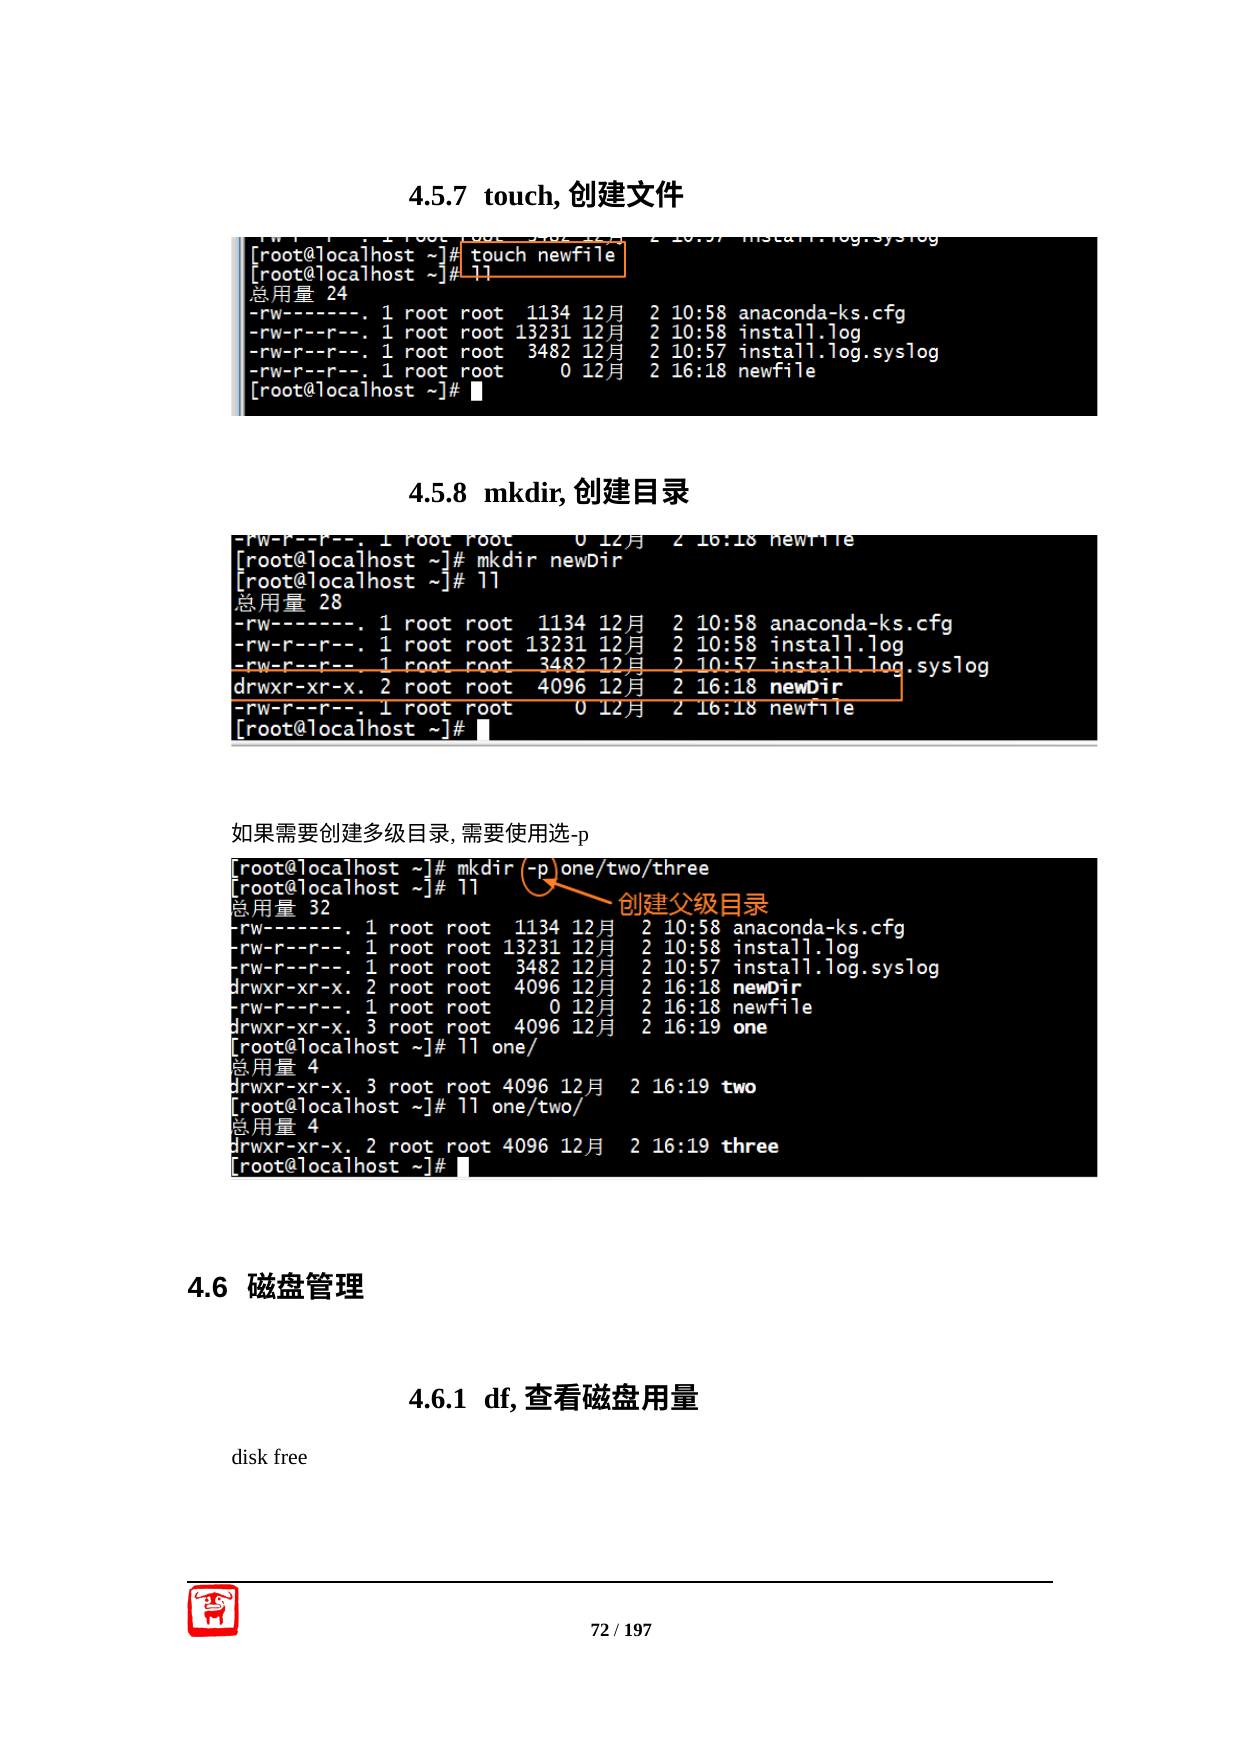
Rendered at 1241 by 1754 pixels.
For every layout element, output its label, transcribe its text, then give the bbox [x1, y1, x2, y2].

picture [231, 535, 1098, 747]
subtitle mkdir, 创建目录 [409, 458, 1053, 523]
subtitle df, 查看磁盘用量 [409, 1363, 1053, 1428]
text 如果需要创建多级目录, 需要使用选-p [187, 816, 1053, 848]
picture [231, 858, 1098, 1180]
subtitle touch, 创建文件 [409, 160, 1053, 225]
text disk free [187, 1441, 1053, 1473]
subtitle 磁盘管理 [187, 1252, 1053, 1317]
picture [187, 1584, 239, 1637]
picture [231, 237, 1098, 416]
